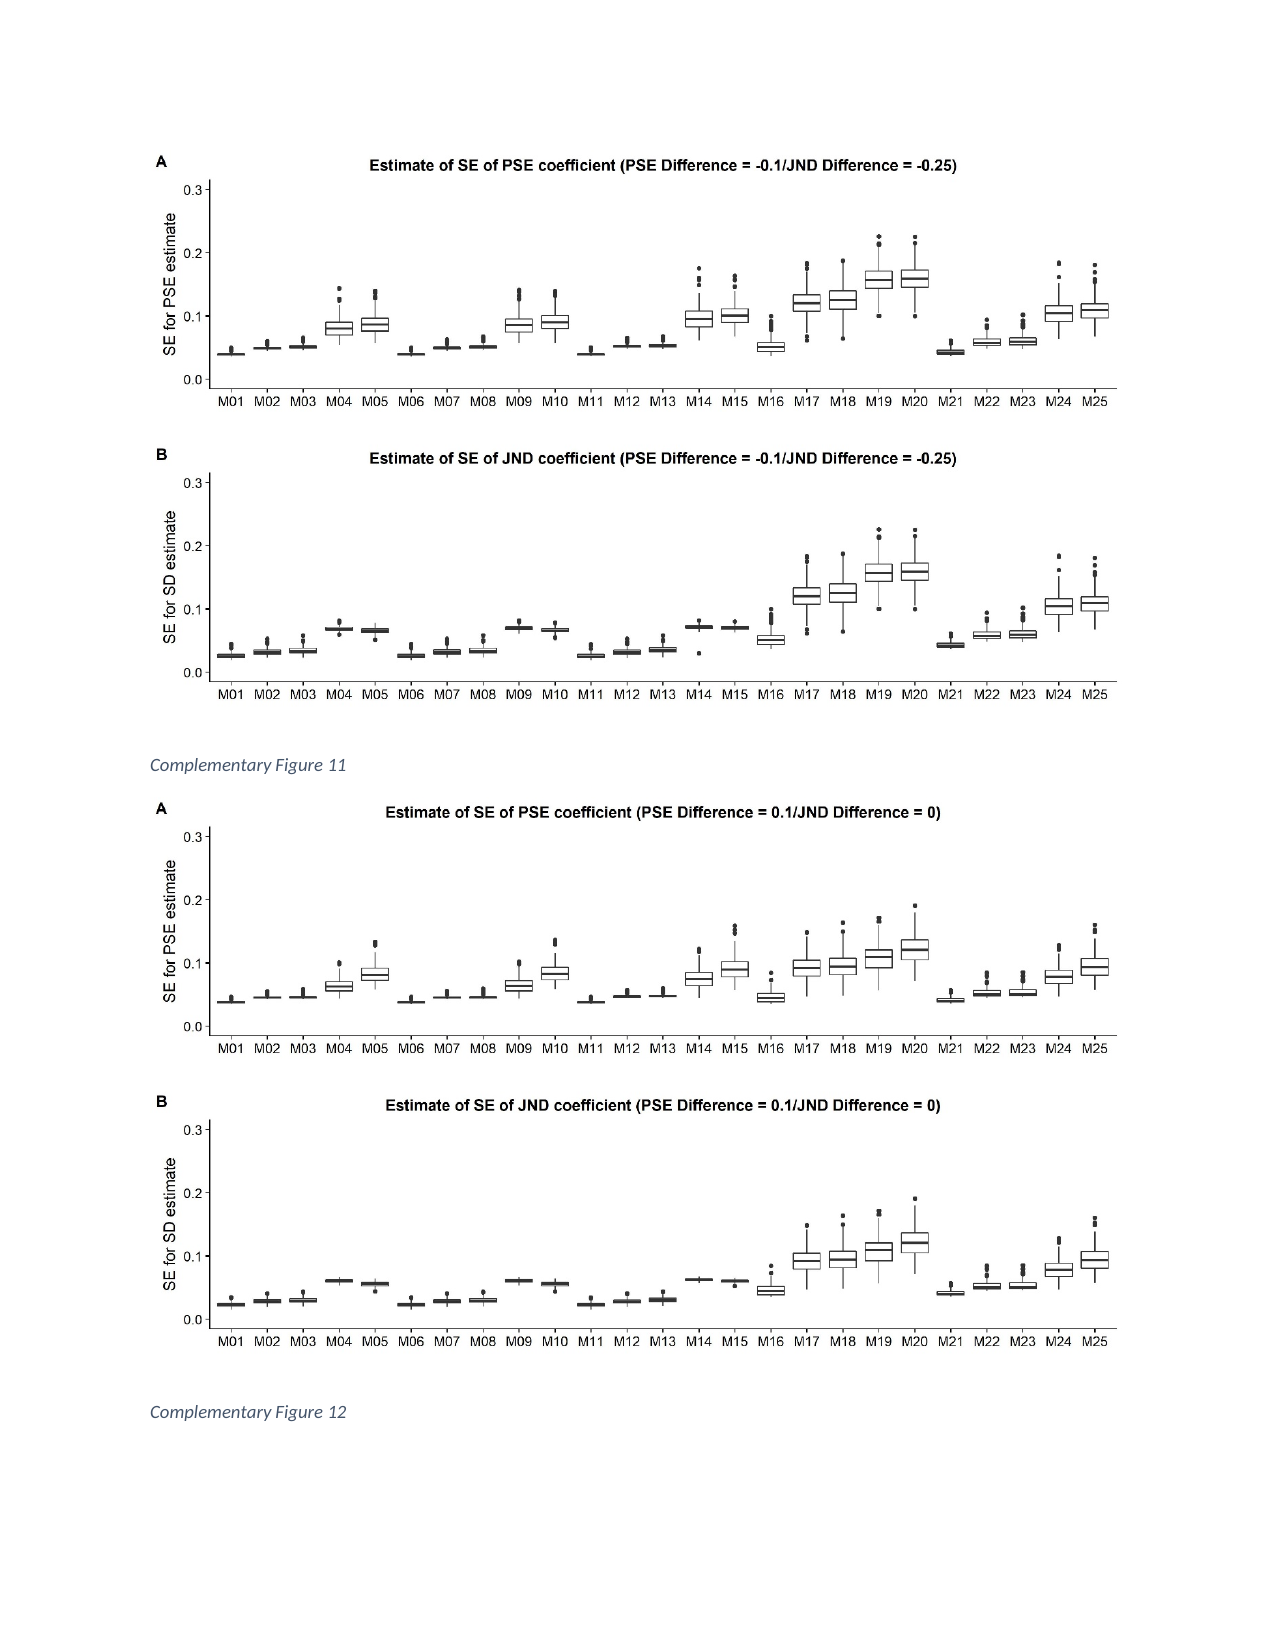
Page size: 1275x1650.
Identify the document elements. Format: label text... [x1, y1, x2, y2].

picture [150, 797, 1124, 1382]
picture [150, 150, 1124, 735]
text Complementary Figure 12 [150, 1400, 1125, 1423]
text Complementary Figure 11 [150, 753, 1125, 776]
